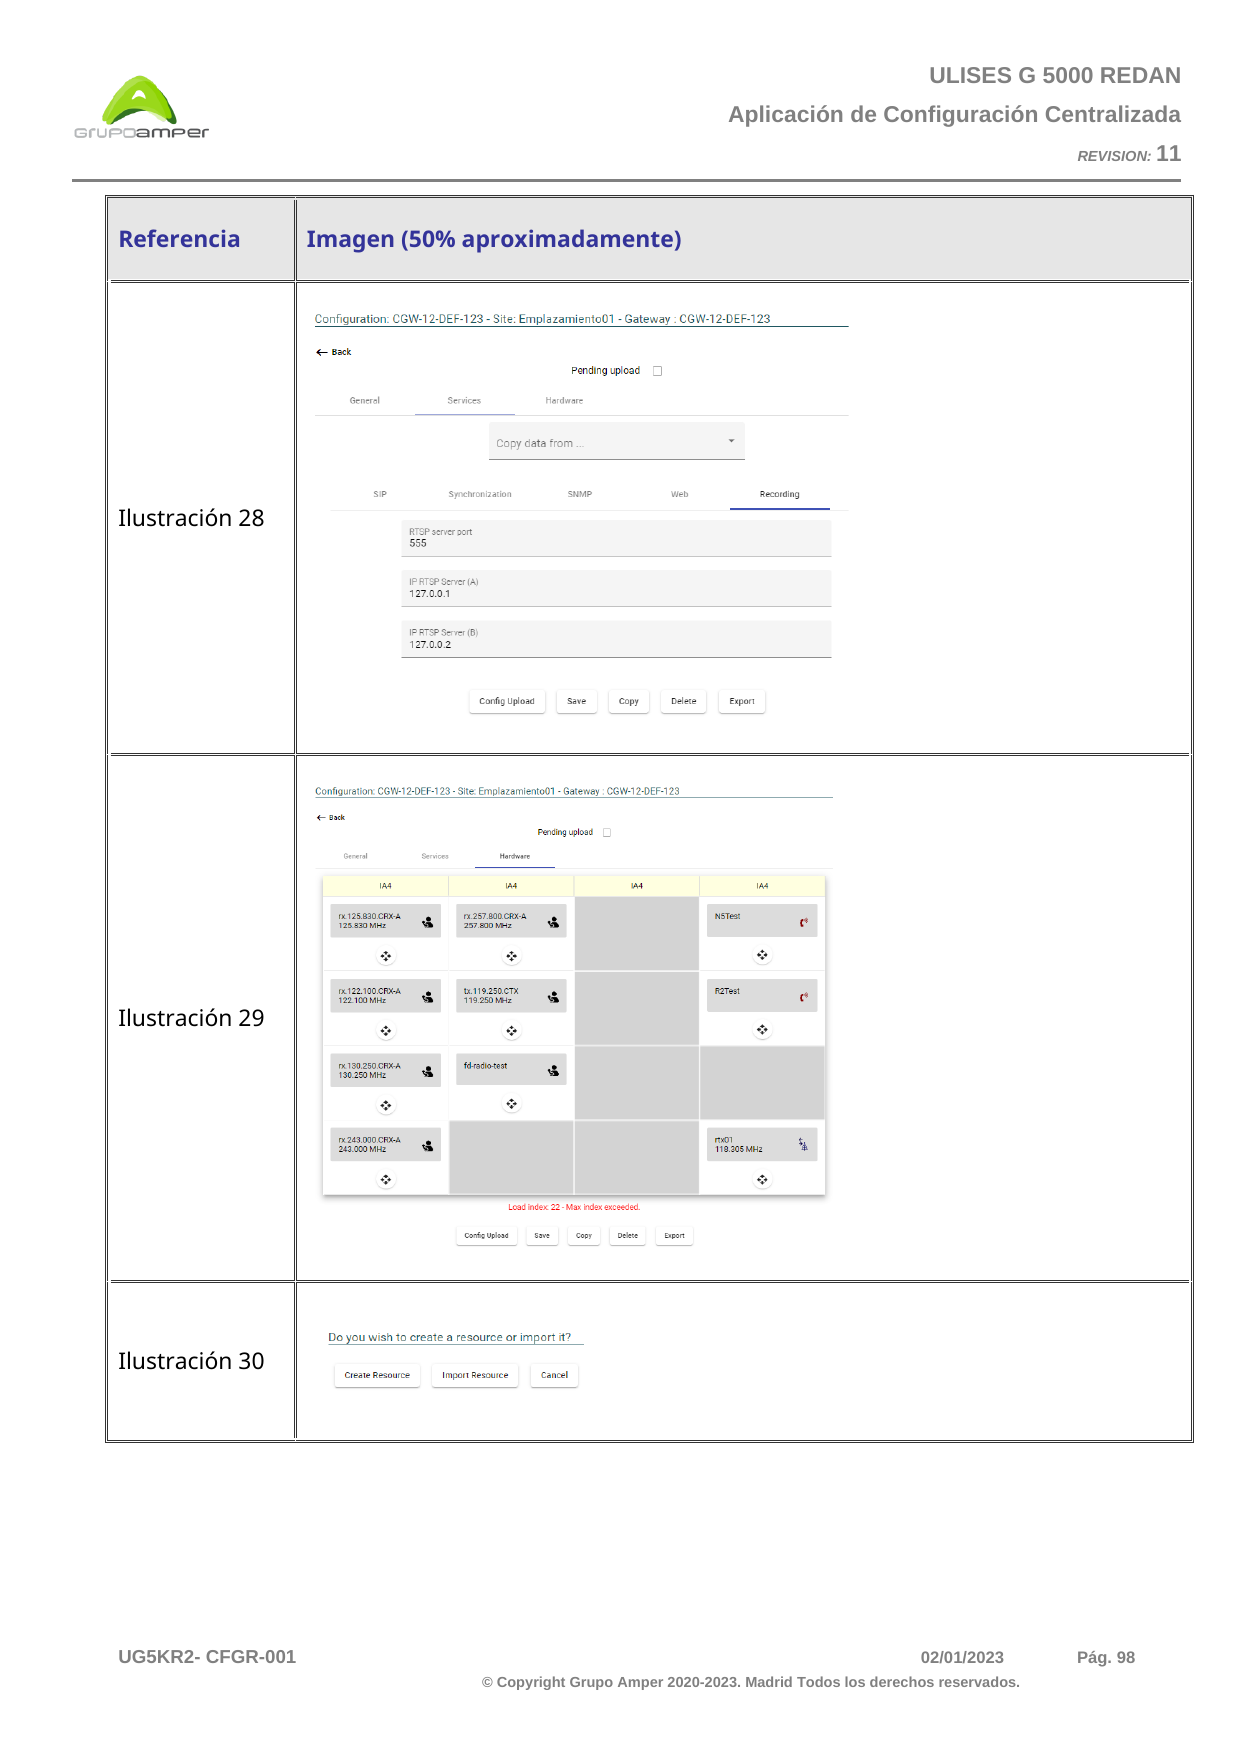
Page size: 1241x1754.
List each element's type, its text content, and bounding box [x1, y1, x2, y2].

picture [306, 781, 838, 1255]
table_cell [295, 753, 1192, 1280]
table_header Referencia [108, 198, 295, 279]
table_cell [295, 1280, 1192, 1439]
table_cell [297, 280, 1191, 753]
table_cell Ilustración 28 [108, 280, 294, 753]
picture [306, 307, 849, 728]
table_header Imagen (50% aproximadamente) [295, 198, 1191, 279]
table_cell Ilustración 30 [107, 1280, 295, 1439]
table_cell Ilustración 29 [107, 753, 295, 1280]
picture [306, 1308, 605, 1414]
picture [71, 64, 211, 151]
